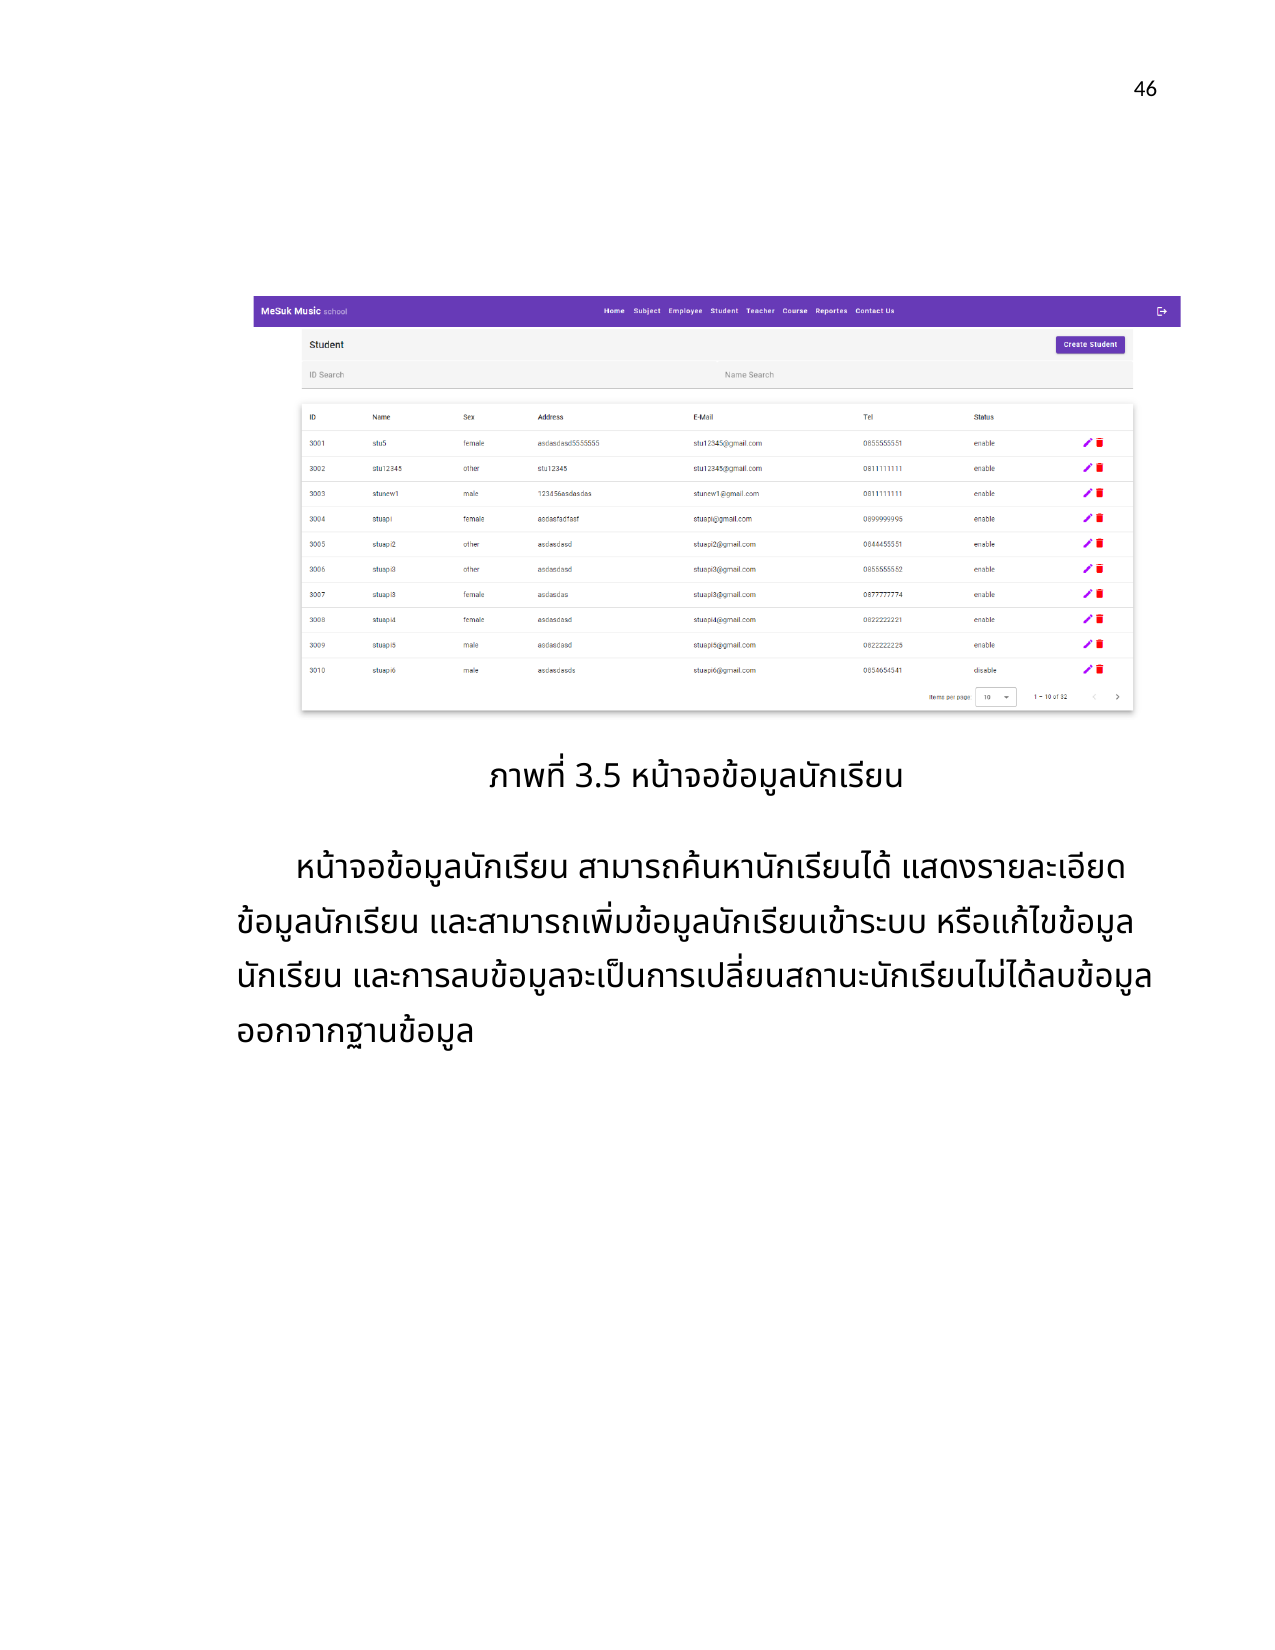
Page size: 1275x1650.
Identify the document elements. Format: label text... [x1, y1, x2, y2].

picture [253, 296, 1181, 728]
text หน้าจอข้อมูลนักเรียน สามารถค้นหานักเรียนได้ แสดงรายละเอียดข้อมูลนักเรียน และสามารถเพิ่มข้อมูลนักเรียนเข้าระบบ หรือแก้ไขข้อมูลนักเรียน และการลบข้อมูลจะเป็นการเปลี่ยนสถานะนักเรียนไม่ได้ลบข้อมูลออกจากฐานข้อมูล [236, 843, 1157, 1057]
